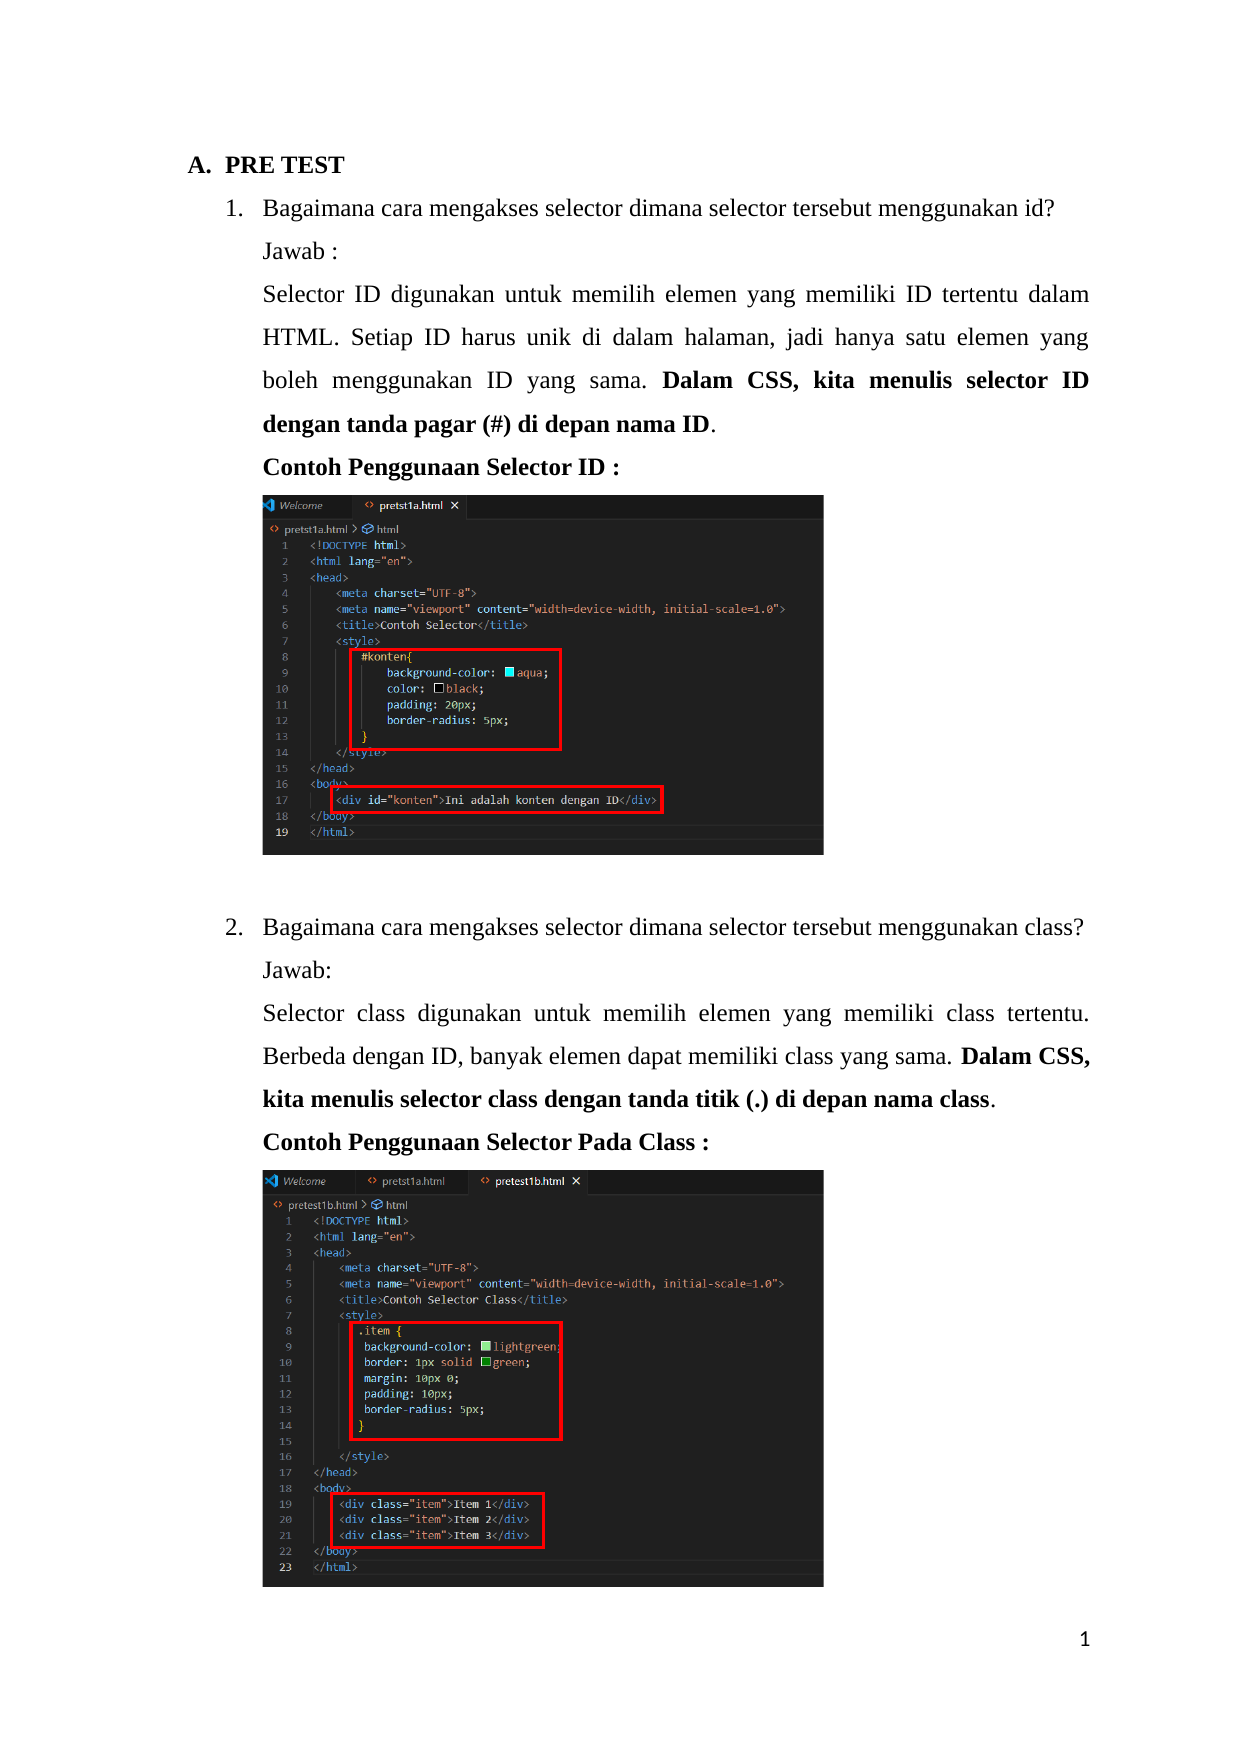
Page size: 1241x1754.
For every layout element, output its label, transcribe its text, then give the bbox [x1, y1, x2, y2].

list Jawab : [262, 236, 1090, 265]
picture [262, 495, 824, 855]
list Contoh Penggunaan Selector ID : [262, 452, 1090, 481]
list Selector ID digunakan untuk memilih elemen yang memiliki ID tertentu dalam HTML. Setiap ID harus unik di dalam halaman, jadi hanya satu elemen yang boleh menggunakan ID yang sama. Dalam CSS, kita menulis selector ID dengan tanda pagar (#) di depan nama ID. [262, 279, 1090, 437]
list Contoh Penggunaan Selector Pada Class : [262, 1127, 1090, 1156]
list Bagaimana cara mengakses selector dimana selector tersebut menggunakan id? [225, 193, 1090, 222]
list Bagaimana cara mengakses selector dimana selector tersebut menggunakan class? [225, 912, 1090, 940]
picture [262, 1170, 824, 1587]
list Jawab: [262, 955, 1090, 983]
list PRE TEST [187, 150, 1090, 179]
list Selector class digunakan untuk memilih elemen yang memiliki class tertentu. Berbeda dengan ID, banyak elemen dapat memiliki class yang sama. Dalam CSS, kita menulis selector class dengan tanda titik (.) di depan nama class. [262, 998, 1090, 1113]
